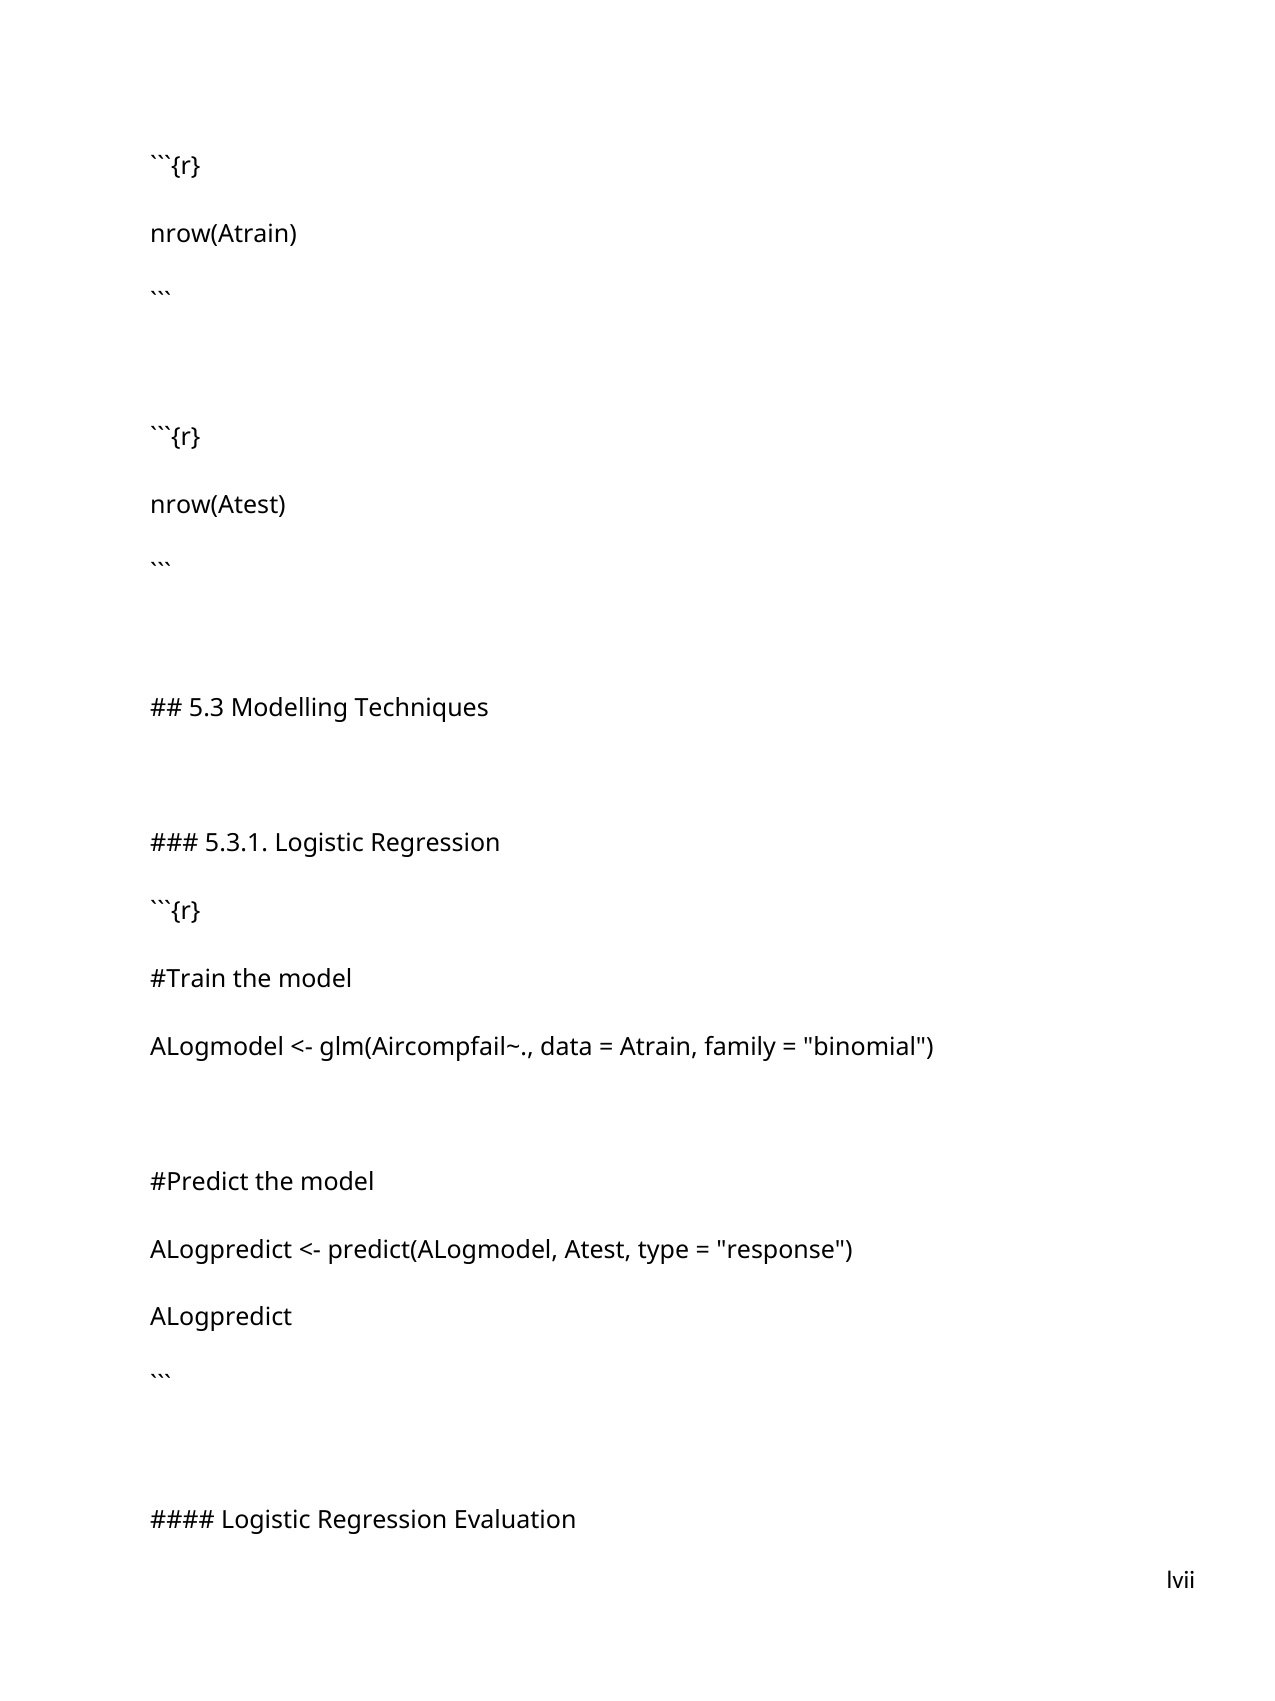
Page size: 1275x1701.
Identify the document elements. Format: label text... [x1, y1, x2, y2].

text ### 5.3.1. Logistic Regression [150, 825, 1195, 859]
text ALogmodel <- glm(Aircompfail~., data = Atrain, family = "binomial") [150, 1028, 1195, 1062]
text ```{r} [150, 148, 1195, 182]
text ``` [150, 554, 1195, 588]
text #### Logistic Regression Evaluation [150, 1502, 1195, 1536]
text ``` [150, 1367, 1195, 1401]
text ``` [150, 283, 1195, 317]
text ## 5.3 Modelling Techniques [150, 689, 1195, 724]
text #Predict the model [150, 1163, 1195, 1198]
text #Train the model [150, 960, 1195, 994]
text ALogpredict [150, 1299, 1195, 1333]
text nrow(Atrain) [150, 216, 1195, 250]
text ALogpredict <- predict(ALogmodel, Atest, type = "response") [150, 1231, 1195, 1265]
text ```{r} [150, 893, 1195, 927]
text nrow(Atest) [150, 486, 1195, 521]
text ```{r} [150, 419, 1195, 453]
